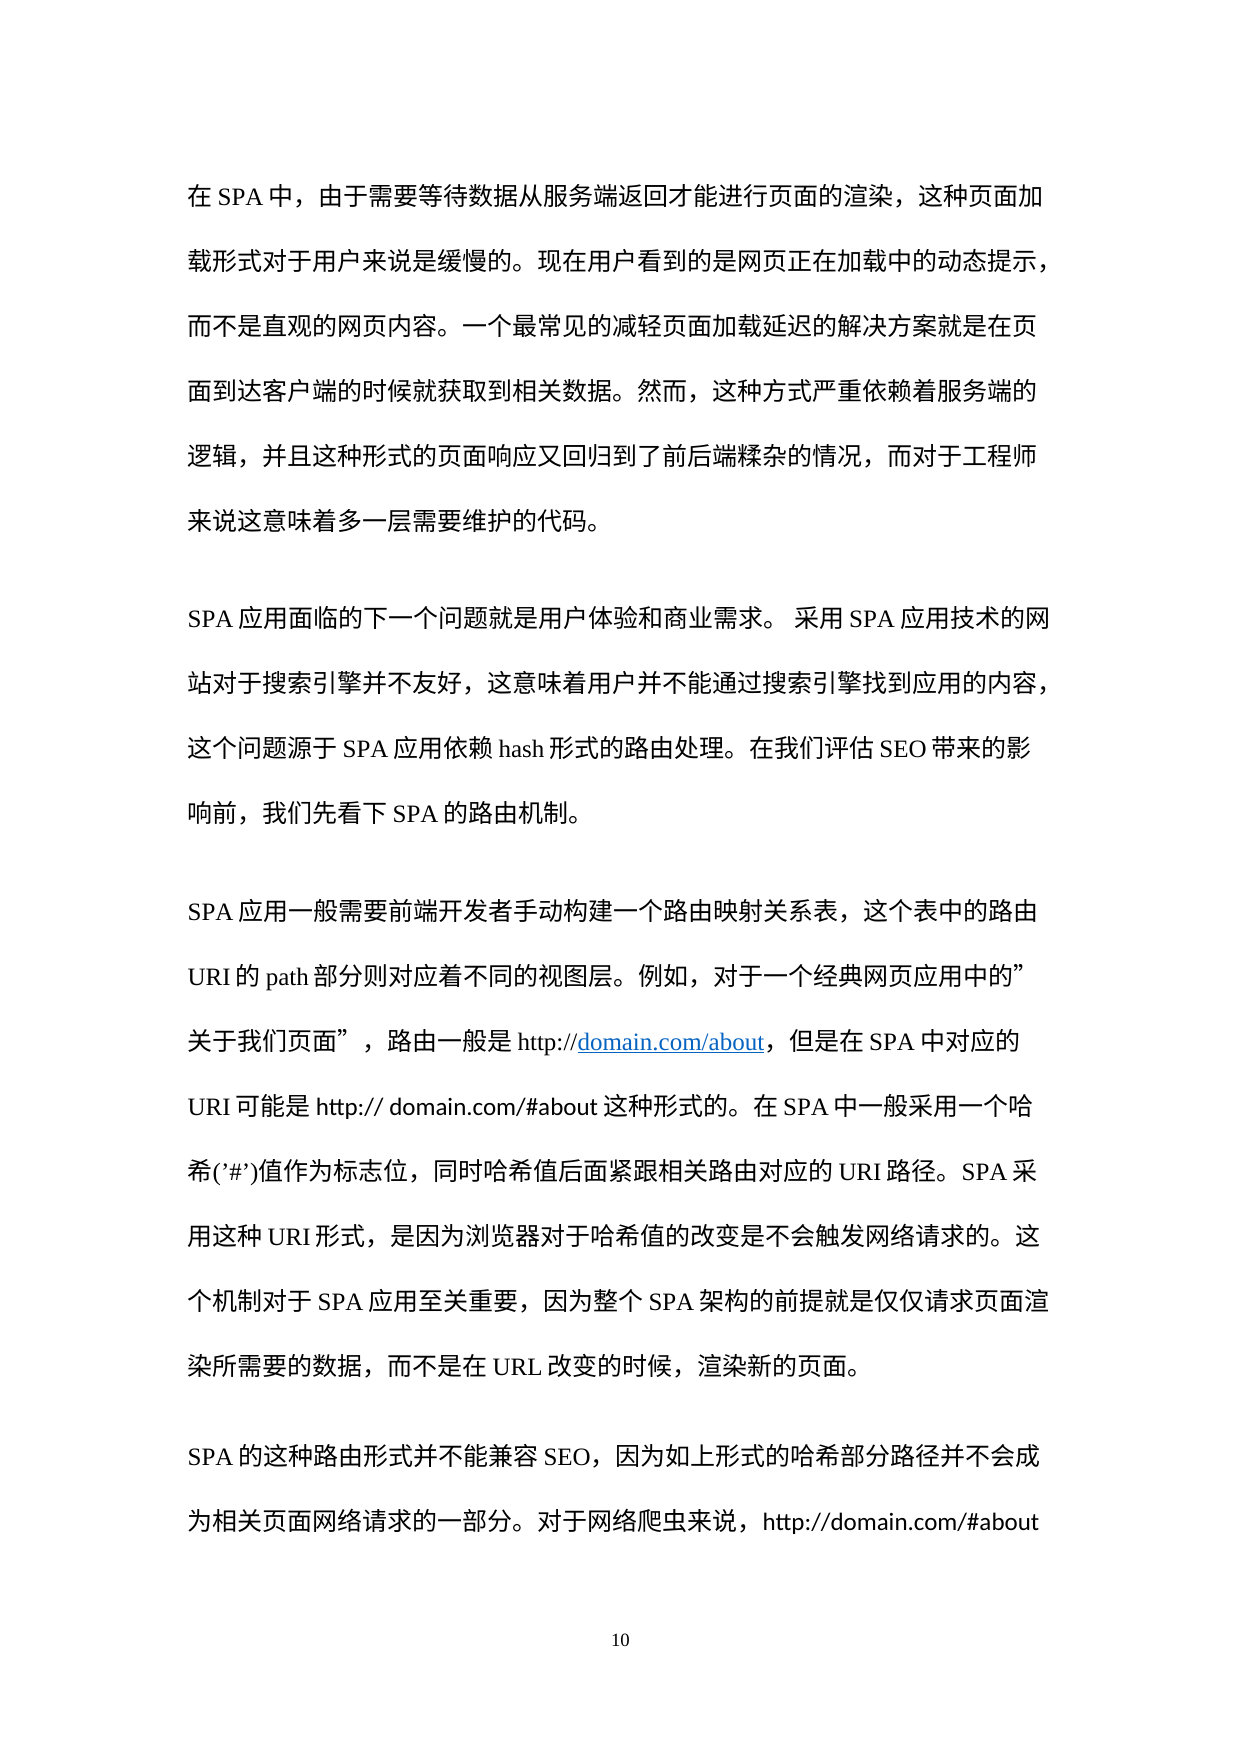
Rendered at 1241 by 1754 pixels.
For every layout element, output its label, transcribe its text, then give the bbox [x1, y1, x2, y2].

text SPA应用面临的下一个问题就是用户体验和商业需求。 采用SPA应用技术的网站对于搜索引擎并不友好，这意味着用户并不能通过搜索引擎找到应用的内容，这个问题源于SPA应用依赖hash形式的路由处理。在我们评估SEO带来的影响前，我们先看下SPA的路由机制。 [187, 584, 1053, 844]
text 在SPA中，由于需要等待数据从服务端返回才能进行页面的渲染，这种页面加载形式对于用户来说是缓慢的。现在用户看到的是网页正在加载中的动态提示，而不是直观的网页内容。一个最常见的减轻页面加载延迟的解决方案就是在页面到达客户端的时候就获取到相关数据。然而，这种方式严重依赖着服务端的逻辑，并且这种形式的页面响应又回归到了前后端糅杂的情况，而对于工程师来说这意味着多一层需要维护的代码。 [187, 162, 1053, 552]
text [187, 1422, 1053, 1552]
text SPA应用一般需要前端开发者手动构建一个路由映射关系表，这个表中的路由URI的path部分则对应着不同的视图层。例如，对于一个经典网页应用中的”关于我们页面”，路由一般是http://domain.com/about，但是在SPA中对应的URI可能是http:// domain.com/#about这种形式的。在SPA中一般采用一个哈希(’#’)值作为标志位，同时哈希值后面紧跟相关路由对应的URI路径。SPA采用这种URI形式，是因为浏览器对于哈希值的改变是不会触发网络请求的。这个机制对于SPA应用至关重要，因为整个SPA架构的前提就是仅仅请求页面渲染所需要的数据，而不是在URL改变的时候，渲染新的页面。 [187, 877, 1053, 1397]
